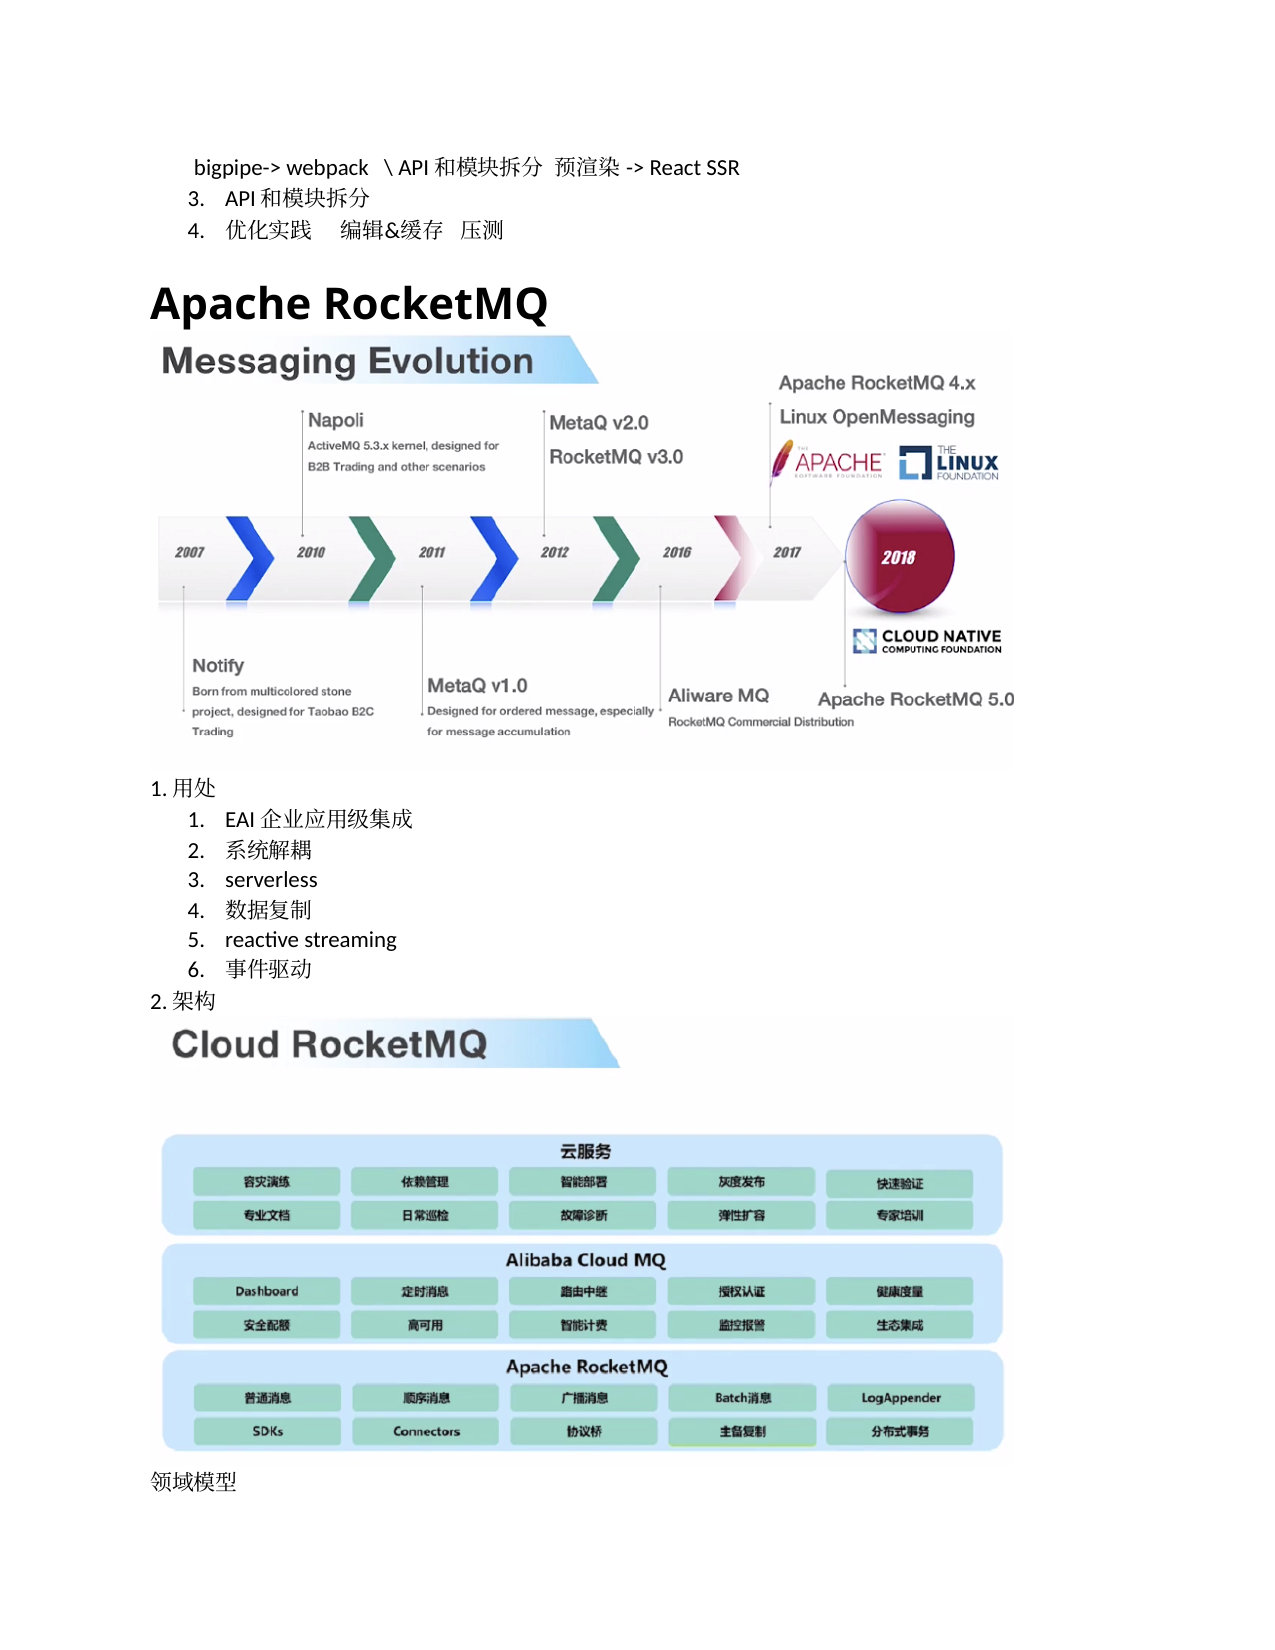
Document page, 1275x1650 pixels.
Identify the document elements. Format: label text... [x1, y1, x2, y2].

list serverless [187, 865, 1125, 893]
text 2. 架构 [150, 984, 1125, 1016]
list API和模块拆分 [187, 181, 1125, 213]
list 优化实践 编辑&缓存 压测 [187, 213, 1125, 244]
list 事件驱动 [187, 953, 1125, 984]
list reactive streaming [187, 925, 1125, 953]
list EAI 企业应用级集成 [187, 802, 1125, 834]
picture [150, 1015, 1014, 1466]
picture [150, 332, 1014, 771]
text 1. 用处 [150, 771, 1125, 802]
text 领域模型 [150, 1465, 1125, 1497]
list 系统解耦 [187, 834, 1125, 865]
list 数据复制 [187, 893, 1125, 925]
text bigpipe-> webpack \ API和模块拆分 预渲染 -> React SSR [150, 150, 1125, 181]
